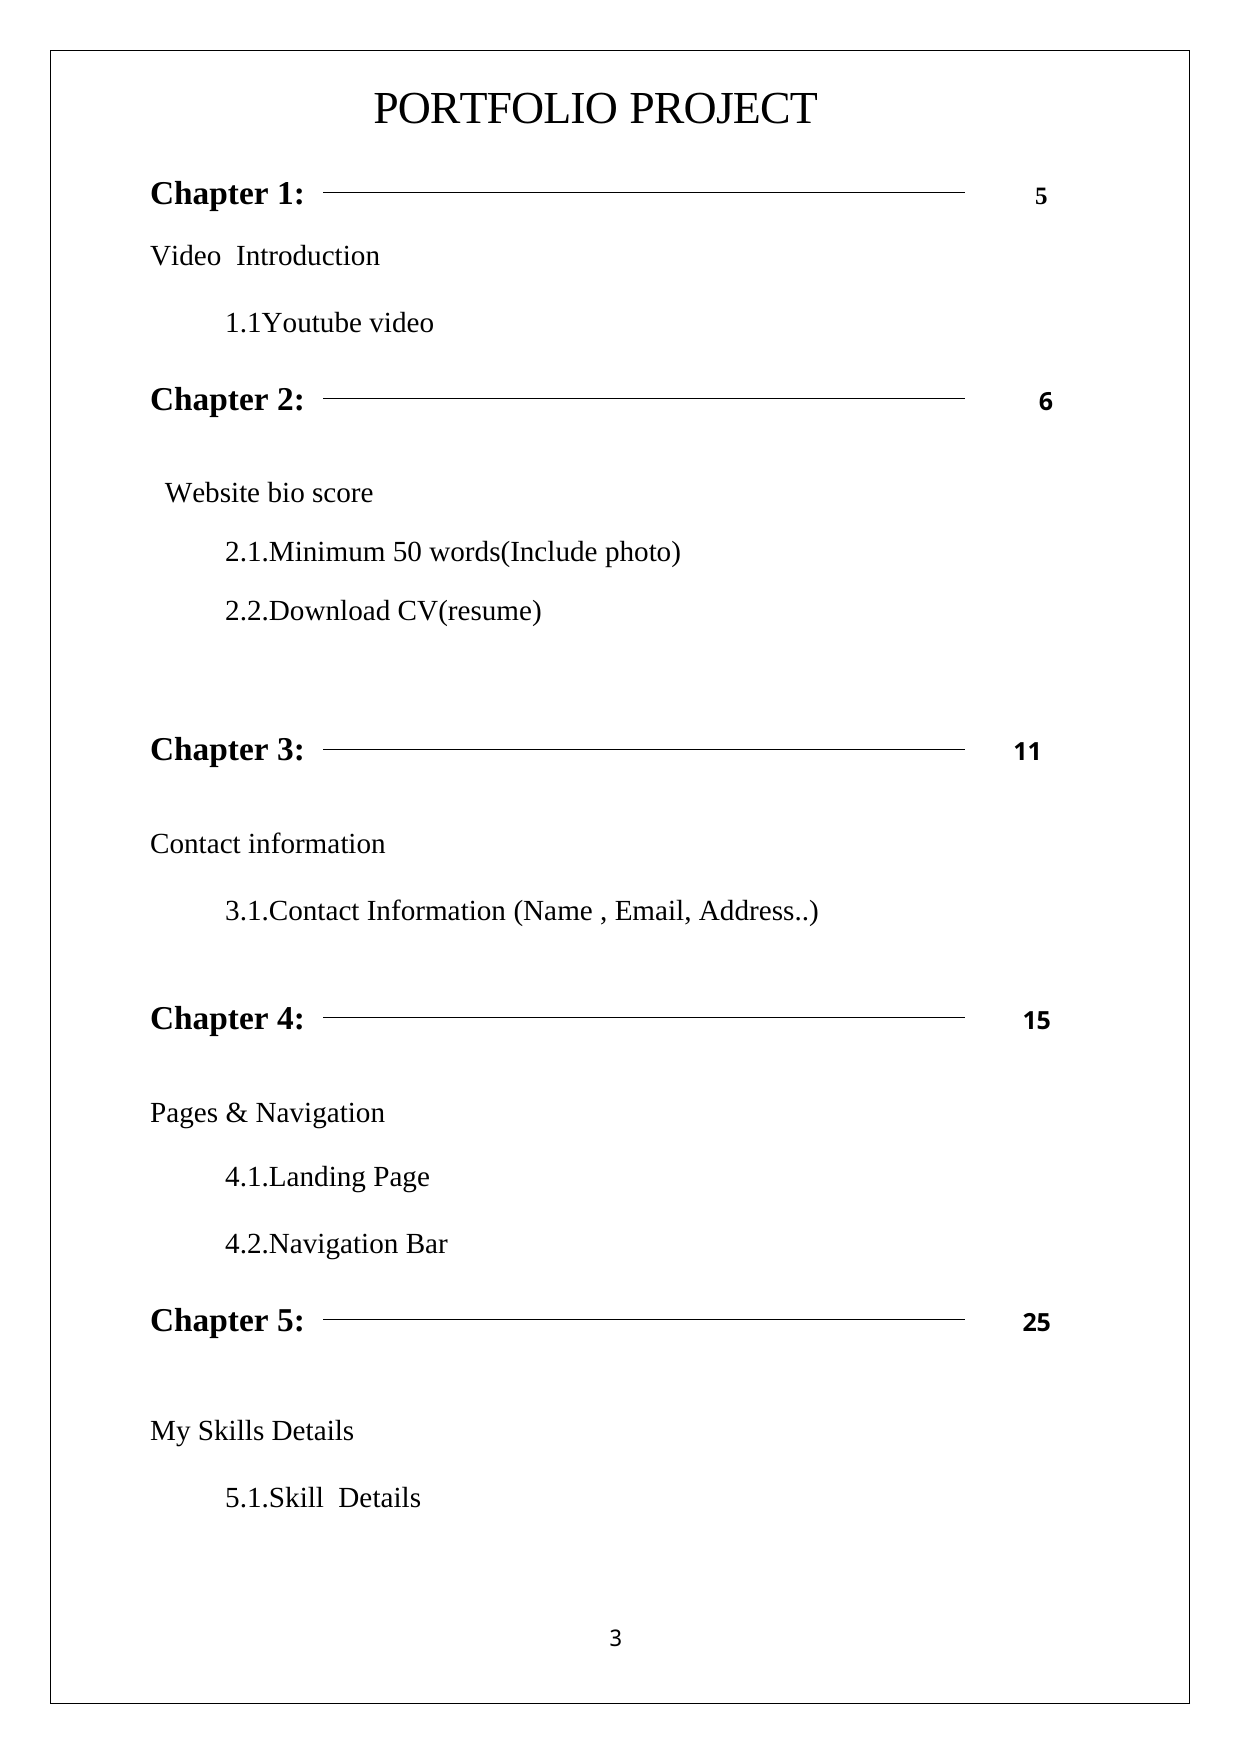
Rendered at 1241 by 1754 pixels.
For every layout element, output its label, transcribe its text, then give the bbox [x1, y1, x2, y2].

list 3.1.Contact Information (Name , Email, Address..) [225, 893, 1078, 927]
list 1.1Youtube video [225, 305, 1078, 339]
text 2.1.Minimum 50 words(Include photo) [225, 534, 1078, 568]
text My Skills Details [150, 1413, 1078, 1446]
subtitle Chapter 2: 6 [150, 379, 1015, 417]
text 2.2.Download CV(resume) [225, 593, 1078, 627]
subtitle Chapter 3: 11 [150, 730, 1006, 768]
subtitle Chapter 5: 25 [150, 1300, 1078, 1339]
list 4.2.Navigation Bar [225, 1227, 1078, 1260]
subtitle Chapter 1: 5 [150, 173, 1051, 211]
title PORTFOLIO PROJECT [148, 80, 1043, 133]
text Contact information [150, 826, 1078, 860]
list 5.1.Skill Details [225, 1480, 1078, 1513]
text Video Introduction [150, 238, 1078, 272]
subtitle Chapter 4: 15 [150, 998, 1030, 1037]
text Pages & Navigation [150, 1095, 1078, 1128]
text Website bio score [135, 475, 1078, 509]
list 4.1.Landing Page [225, 1159, 1078, 1193]
